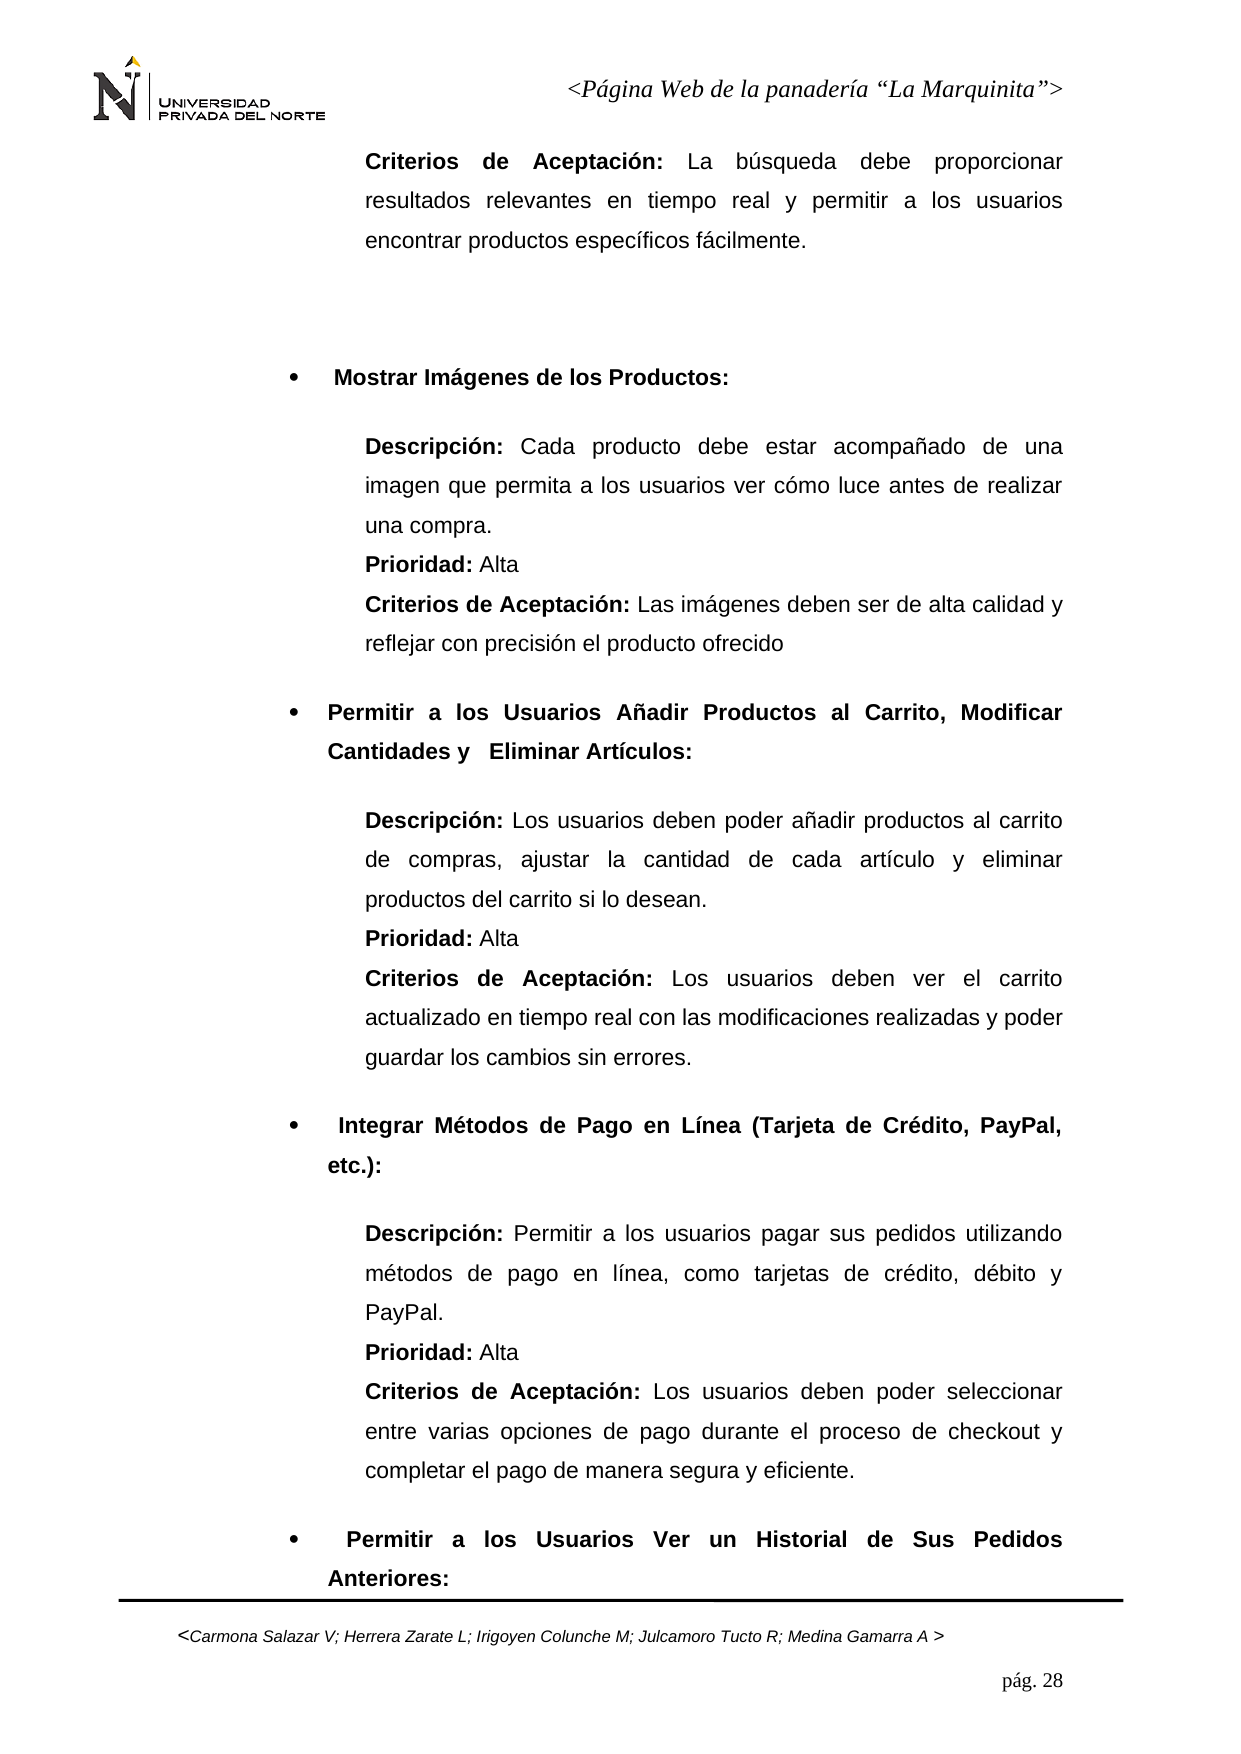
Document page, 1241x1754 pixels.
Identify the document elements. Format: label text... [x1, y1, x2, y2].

text Descripción: Cada producto debe estar acompañado de una imagen que permita a los usuarios ver cómo luce antes de realizar una compra. [365, 433, 1063, 538]
text Criterios de Aceptación: Las imágenes deben ser de alta calidad y reflejar con precisión el producto ofrecido [365, 591, 1063, 656]
picture [90, 56, 329, 124]
text Prioridad: Alta [365, 551, 1063, 577]
list Integrar Métodos de Pago en Línea (Tarjeta de Crédito, PayPal, etc.): [290, 1112, 1063, 1178]
text Descripción: Permitir a los usuarios pagar sus pedidos utilizando métodos de pago en línea, como tarjetas de crédito, débito y PayPal. [365, 1220, 1063, 1326]
text Criterios de Aceptación: La búsqueda debe proporcionar resultados relevantes en tiempo real y permitir a los usuarios encontrar productos específicos fácilmente. [365, 148, 1063, 253]
list Permitir a los Usuarios Ver un Historial de Sus Pedidos Anteriores: [290, 1526, 1063, 1592]
text Prioridad: Alta [365, 925, 1063, 952]
text Criterios de Aceptación: Los usuarios deben poder seleccionar entre varias opciones de pago durante el proceso de checkout y completar el pago de manera segura y eficiente. [365, 1378, 1063, 1484]
list Permitir a los Usuarios Añadir Productos al Carrito, Modificar Cantidades y Eliminar Artículos: [290, 699, 1063, 764]
text Descripción: Los usuarios deben poder añadir productos al carrito de compras, ajustar la cantidad de cada artículo y eliminar productos del carrito si lo desean. [365, 807, 1063, 912]
text Prioridad: Alta [365, 1339, 1063, 1365]
text Criterios de Aceptación: Los usuarios deben ver el carrito actualizado en tiempo real con las modificaciones realizadas y poder guardar los cambios sin errores. [365, 965, 1063, 1070]
list Mostrar Imágenes de los Productos: [290, 364, 1063, 390]
